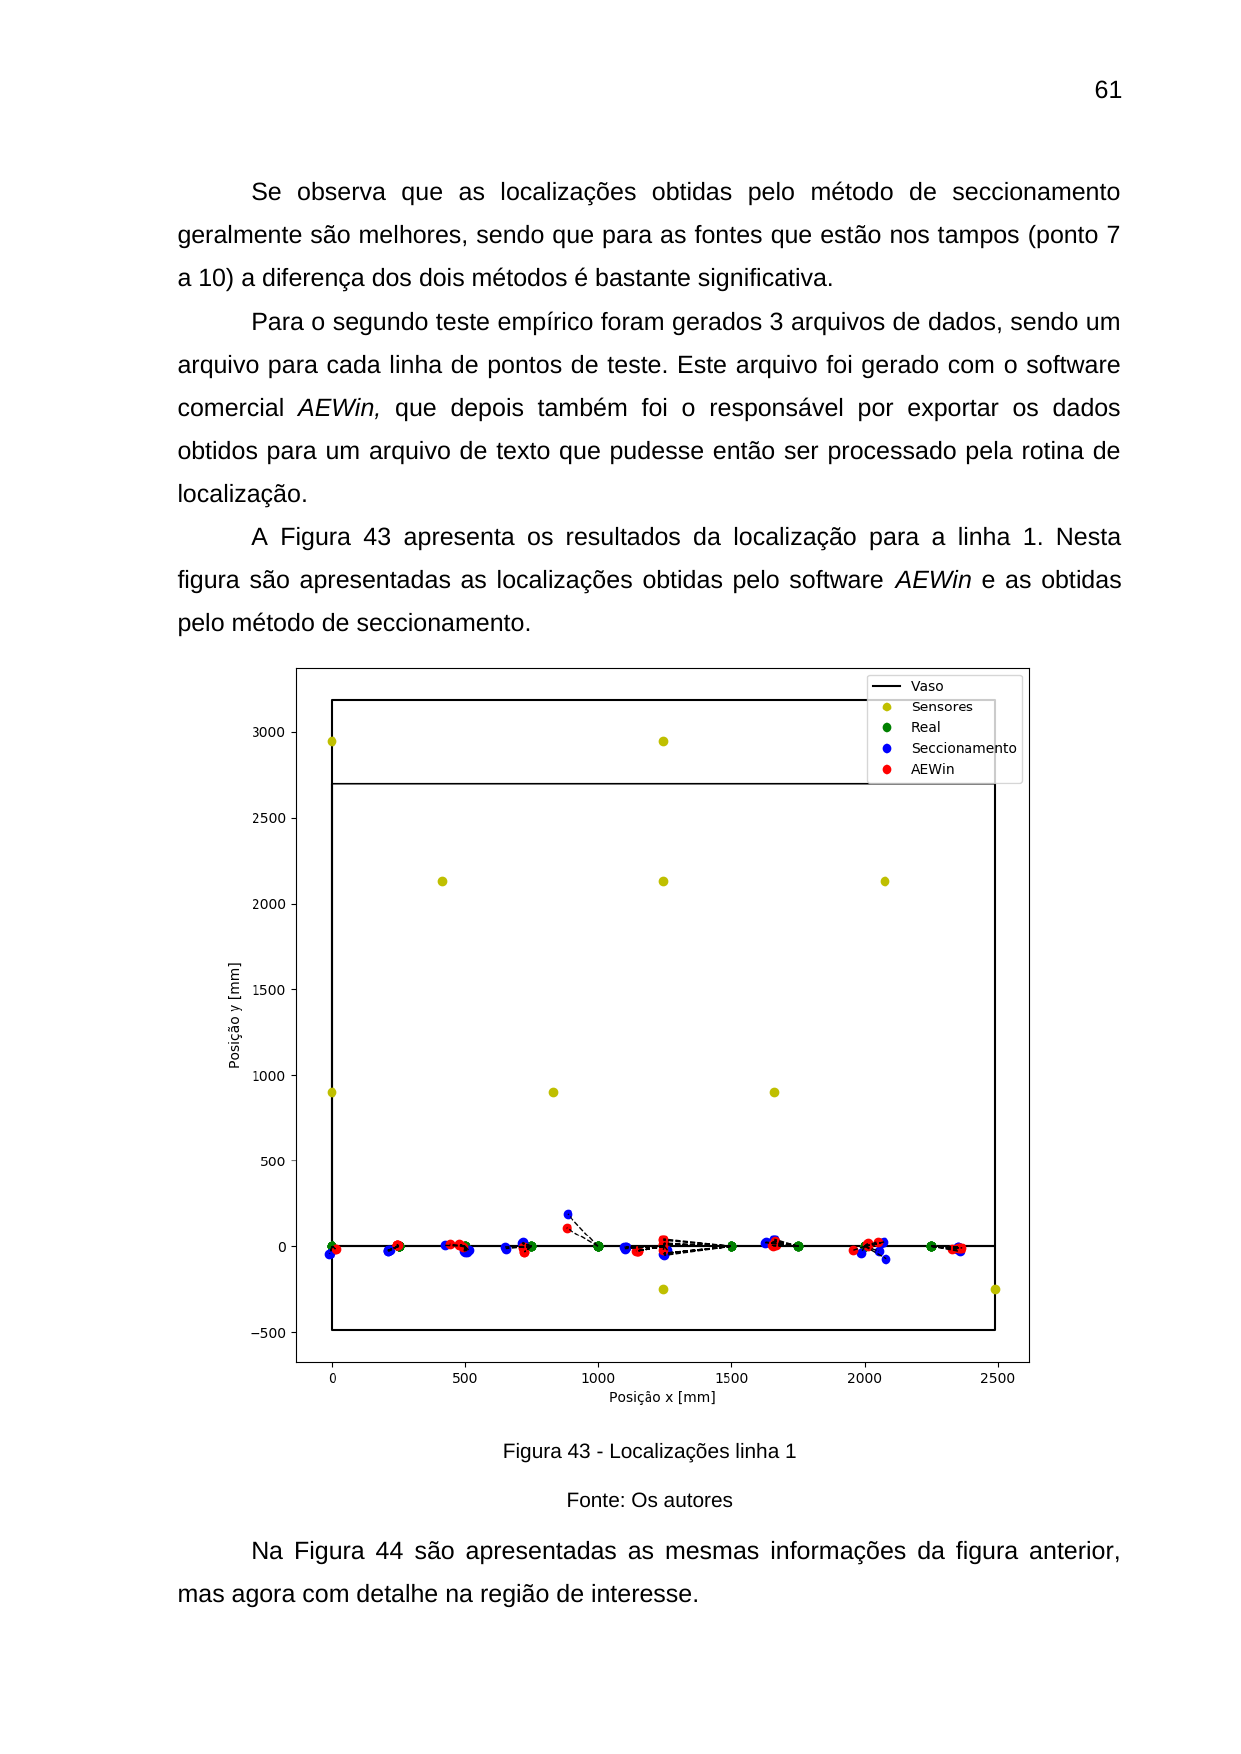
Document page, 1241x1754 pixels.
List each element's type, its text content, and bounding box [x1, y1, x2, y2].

text Se observa que as localizações obtidas pelo método de seccionamento geralmente são melhores, sendo que para as fontes que estão nos tampos (ponto 7 a 10) a diferença dos dois métodos é bastante significativa. [177, 177, 1122, 292]
text Fonte: Os autores [177, 1488, 1122, 1512]
text Na Figura 44 são apresentadas as mesmas informações da figura anterior, mas agora com detalhe na região de interesse. [177, 1536, 1122, 1608]
text A Figura 43 apresenta os resultados da localização para a linha 1. Nesta figura são apresentadas as localizações obtidas pelo software AEWin e as obtidas pelo método de seccionamento. [177, 522, 1122, 637]
text Para o segundo teste empírico foram gerados 3 arquivos de dados, sendo um arquivo para cada linha de pontos de teste. Este arquivo foi gerado com o software comercial AEWin, que depois também foi o responsável por exportar os dados obtidos para um arquivo de texto que pudesse então ser processado pela rotina de localização. [177, 307, 1122, 508]
picture [177, 651, 1123, 1413]
